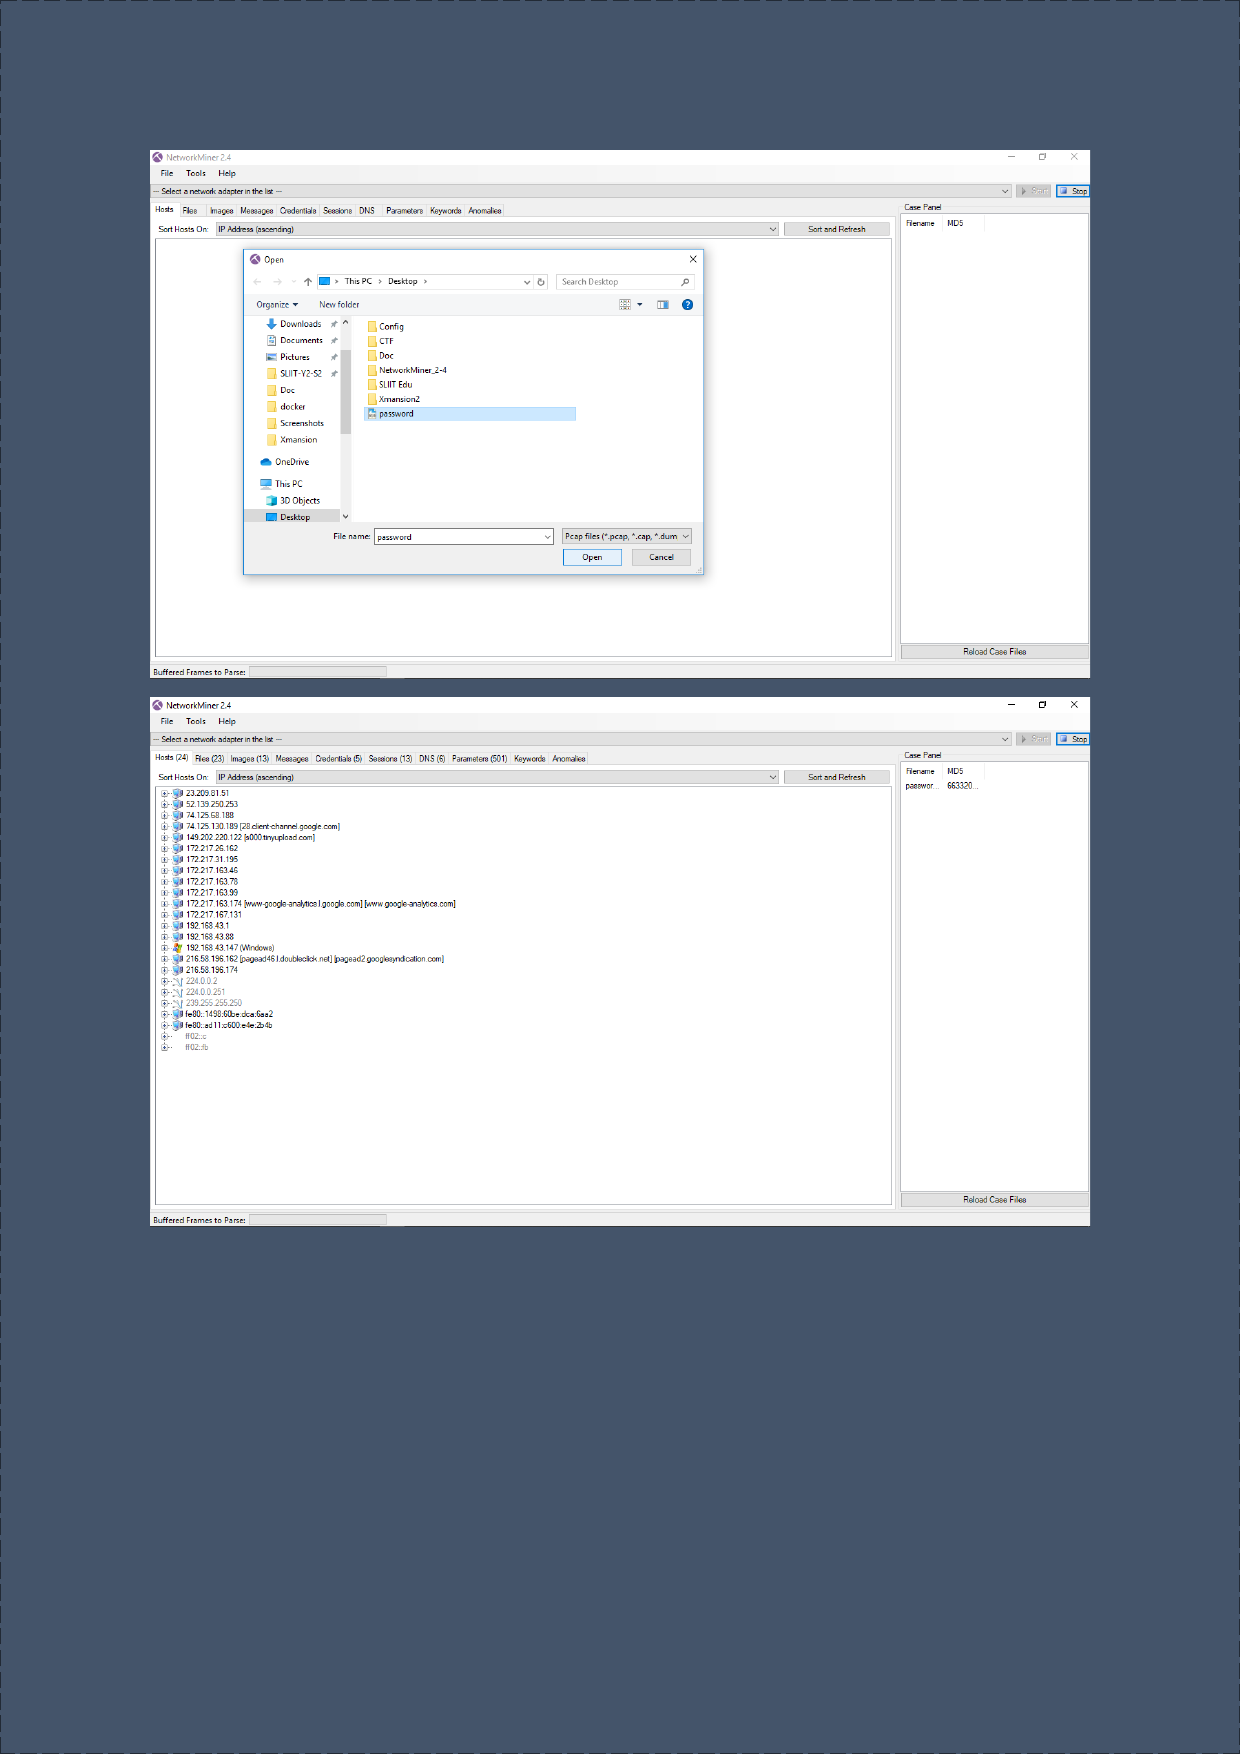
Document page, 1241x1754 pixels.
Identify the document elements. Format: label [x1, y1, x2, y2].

picture [150, 150, 1091, 679]
picture [150, 697, 1091, 1227]
